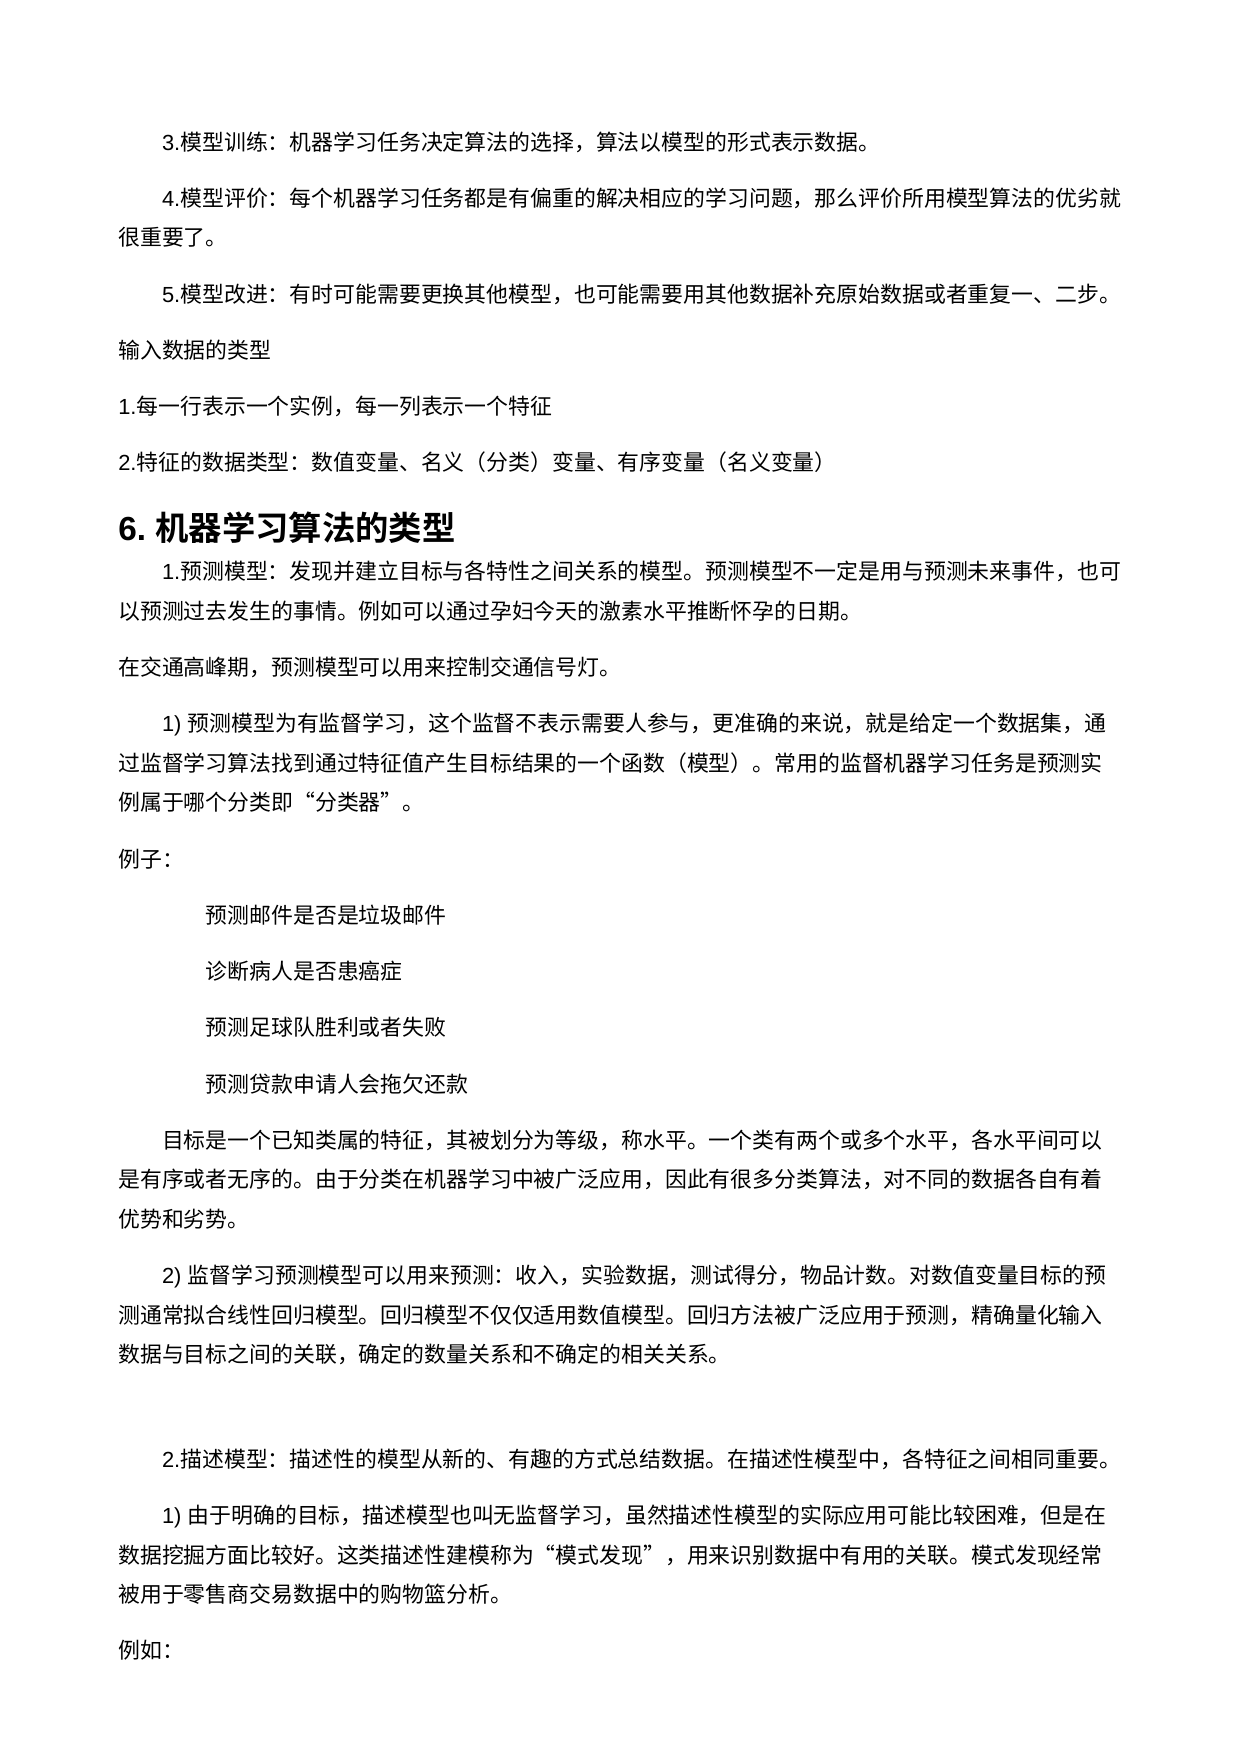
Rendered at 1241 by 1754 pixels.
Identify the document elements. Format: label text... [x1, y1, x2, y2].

text 1) 预测模型为有监督学习，这个监督不表示需要人参与，更准确的来说，就是给定一个数据集，通过监督学习算法找到通过特征值产生目标结果的一个函数（模型）。常用的监督机器学习任务是预测实例属于哪个分类即“分类器”。 [118, 706, 1122, 817]
text 预测贷款申请人会拖欠还款 [118, 1067, 1122, 1098]
text 1) 由于明确的目标，描述模型也叫无监督学习，虽然描述性模型的实际应用可能比较困难，但是在数据挖掘方面比较好。这类描述性建模称为“模式发现”，用来识别数据中有用的关联。模式发现经常被用于零售商交易数据中的购物篮分析。 [118, 1498, 1122, 1609]
subtitle 6. 机器学习算法的类型 [118, 502, 1122, 550]
text 诊断病人是否患癌症 [118, 954, 1122, 986]
text 4.模型评价：每个机器学习任务都是有偏重的解决相应的学习问题，那么评价所用模型算法的优劣就很重要了。 [118, 181, 1122, 252]
text 5.模型改进：有时可能需要更换其他模型，也可能需要用其他数据补充原始数据或者重复一、二步。 [118, 277, 1122, 308]
text 输入数据的类型 [118, 333, 1122, 364]
text 例如： [118, 1633, 1122, 1665]
text 预测足球队胜利或者失败 [118, 1010, 1122, 1042]
text 1.预测模型：发现并建立目标与各特性之间关系的模型。预测模型不一定是用与预测未来事件，也可以预测过去发生的事情。例如可以通过孕妇今天的激素水平推断怀孕的日期。 [118, 554, 1122, 625]
text 1.每一行表示一个实例，每一列表示一个特征 [118, 389, 1122, 421]
text 例子： [118, 842, 1122, 873]
text 2.特征的数据类型：数值变量、名义（分类）变量、有序变量（名义变量） [118, 445, 1122, 477]
text 3.模型训练：机器学习任务决定算法的选择，算法以模型的形式表示数据。 [118, 124, 1122, 156]
text 目标是一个已知类属的特征，其被划分为等级，称水平。一个类有两个或多个水平，各水平间可以是有序或者无序的。由于分类在机器学习中被广泛应用，因此有很多分类算法，对不同的数据各自有着优势和劣势。 [118, 1123, 1122, 1234]
text 2) 监督学习预测模型可以用来预测：收入，实验数据，测试得分，物品计数。对数值变量目标的预测通常拟合线性回归模型。回归模型不仅仅适用数值模型。回归方法被广泛应用于预测，精确量化输入数据与目标之间的关联，确定的数量关系和不确定的相关关系。 [118, 1258, 1122, 1369]
text 在交通高峰期，预测模型可以用来控制交通信号灯。 [118, 650, 1122, 682]
text 2.描述模型：描述性的模型从新的、有趣的方式总结数据。在描述性模型中，各特征之间相同重要。 [118, 1442, 1122, 1473]
text 预测邮件是否是垃圾邮件 [118, 898, 1122, 929]
